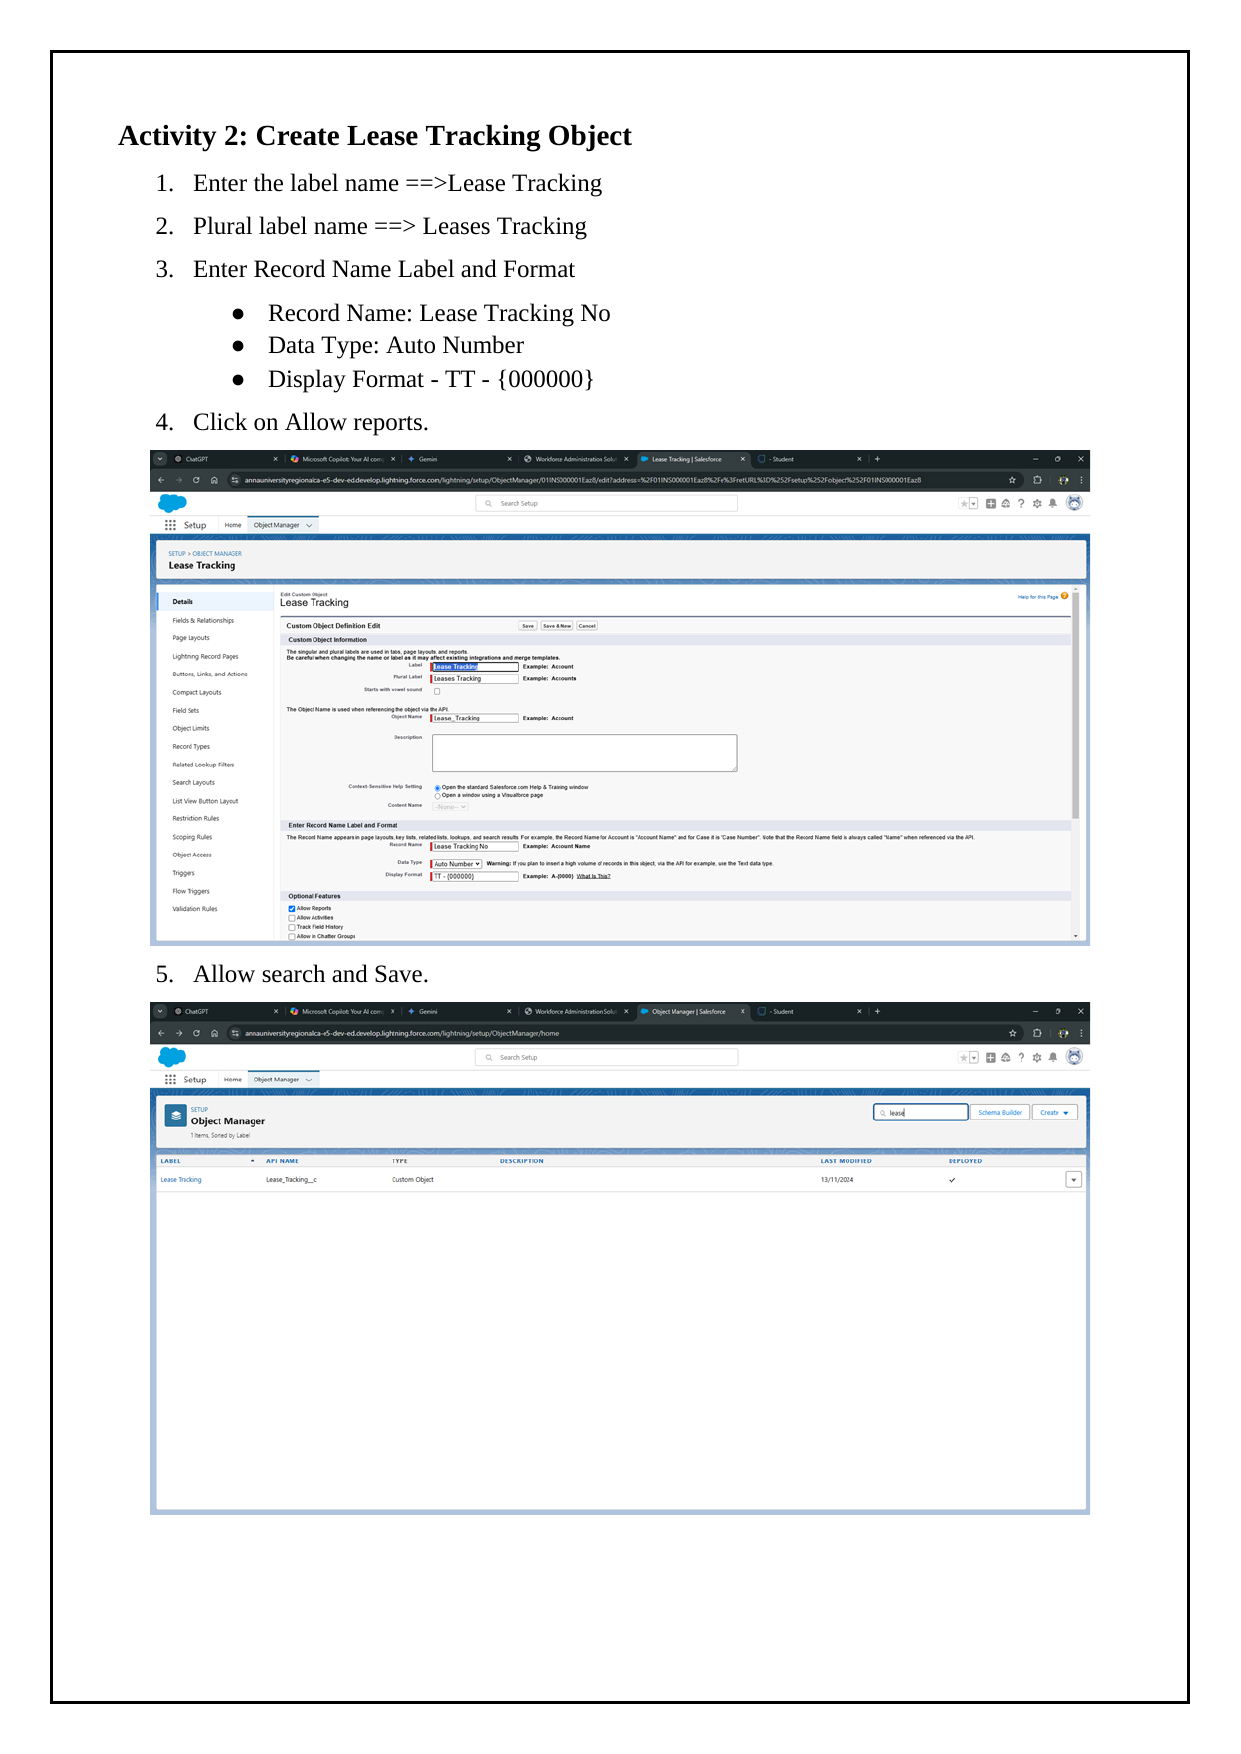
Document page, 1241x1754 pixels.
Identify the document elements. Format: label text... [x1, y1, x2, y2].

picture [150, 450, 1091, 946]
picture [150, 1002, 1091, 1515]
list Record Name: Lease Tracking No [230, 298, 1122, 326]
list Enter the label name ==>Lease Tracking [155, 168, 1122, 197]
list Plural label name ==> Leases Tracking [155, 211, 1122, 240]
list Allow search and Save. [155, 959, 1122, 988]
list Click on Allow reports. [155, 407, 1122, 436]
list Display Format - TT - {000000} [230, 364, 1122, 392]
text Activity 2: Create Lease Tracking Object [118, 118, 1122, 151]
list Data Type: Auto Number [230, 331, 1122, 359]
list Enter Record Name Label and Format [155, 254, 1122, 283]
